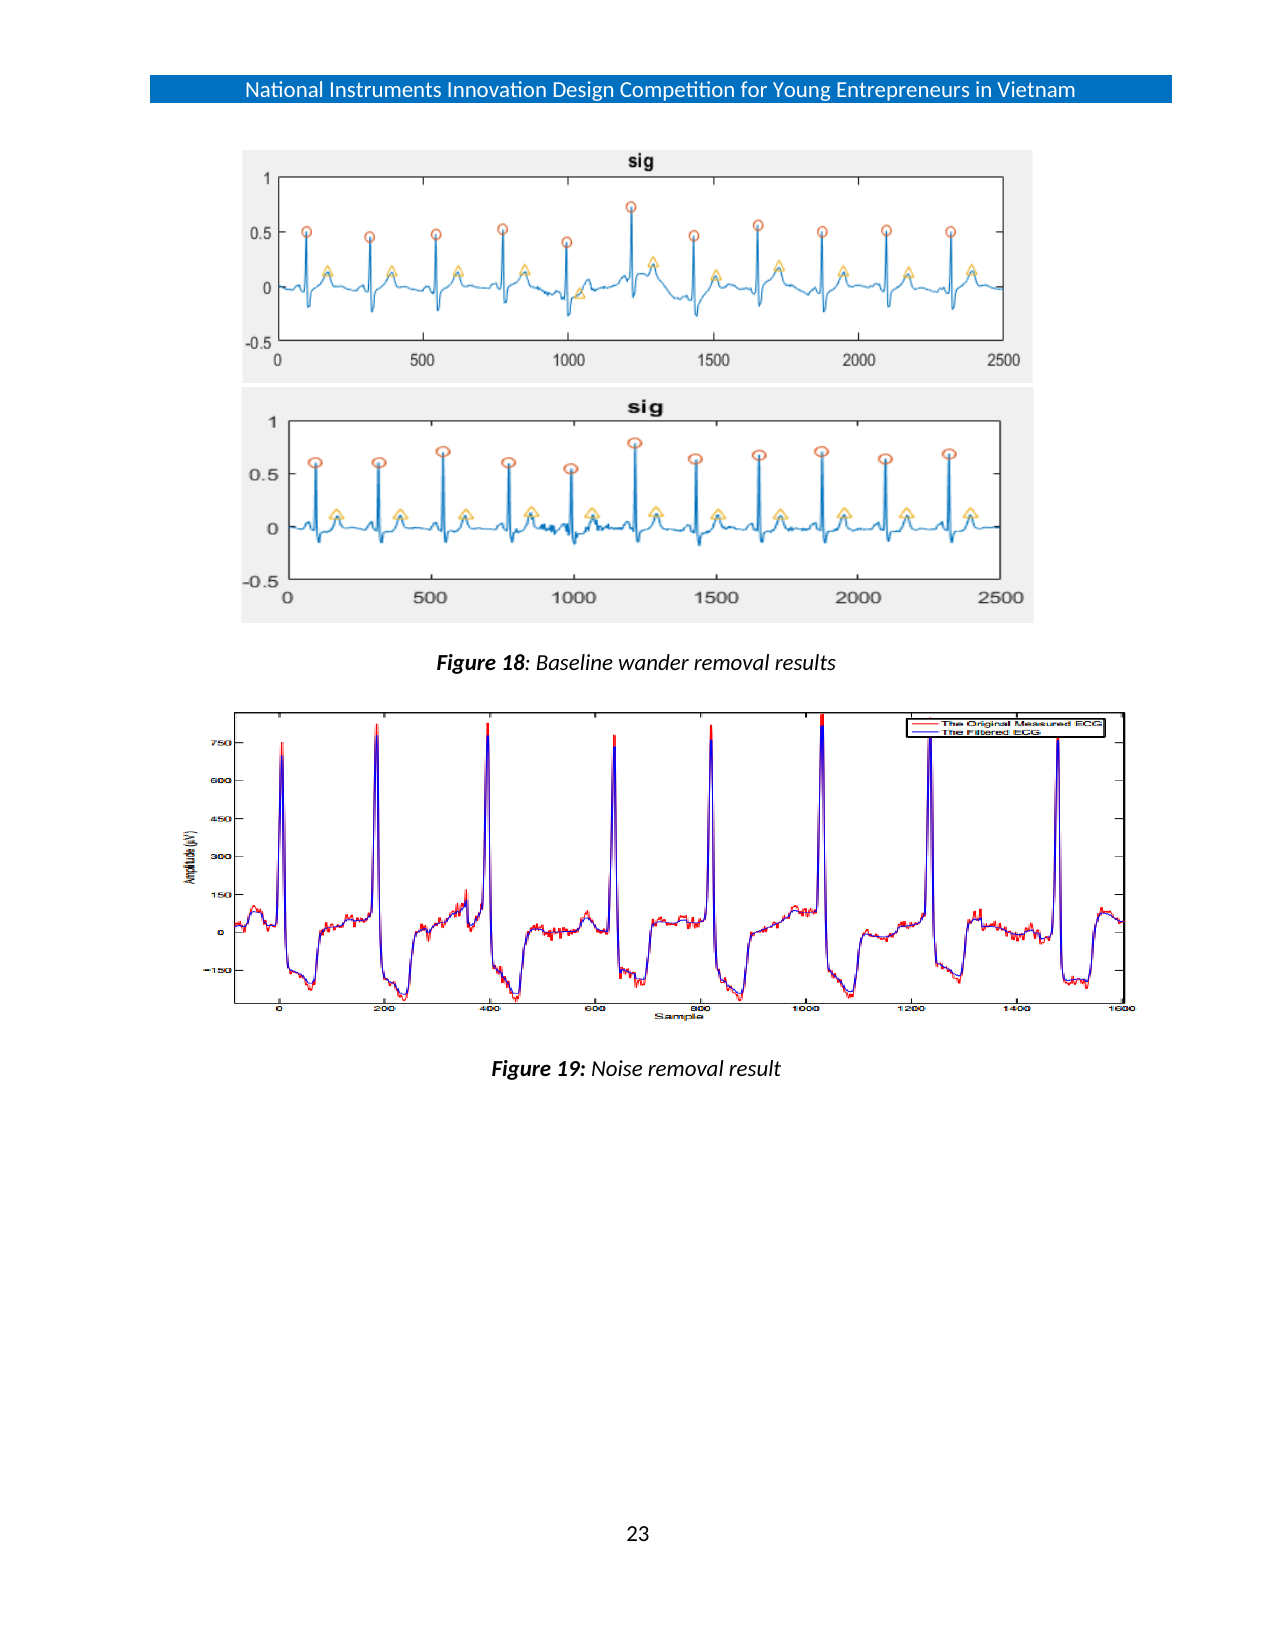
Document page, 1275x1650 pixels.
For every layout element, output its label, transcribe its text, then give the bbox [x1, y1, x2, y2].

picture [150, 700, 1174, 1029]
text Figure 18: Baseline wander removal results [150, 648, 1125, 676]
text Figure 19: Noise removal result [150, 1054, 1125, 1082]
picture [242, 150, 1033, 383]
picture [241, 387, 1034, 623]
